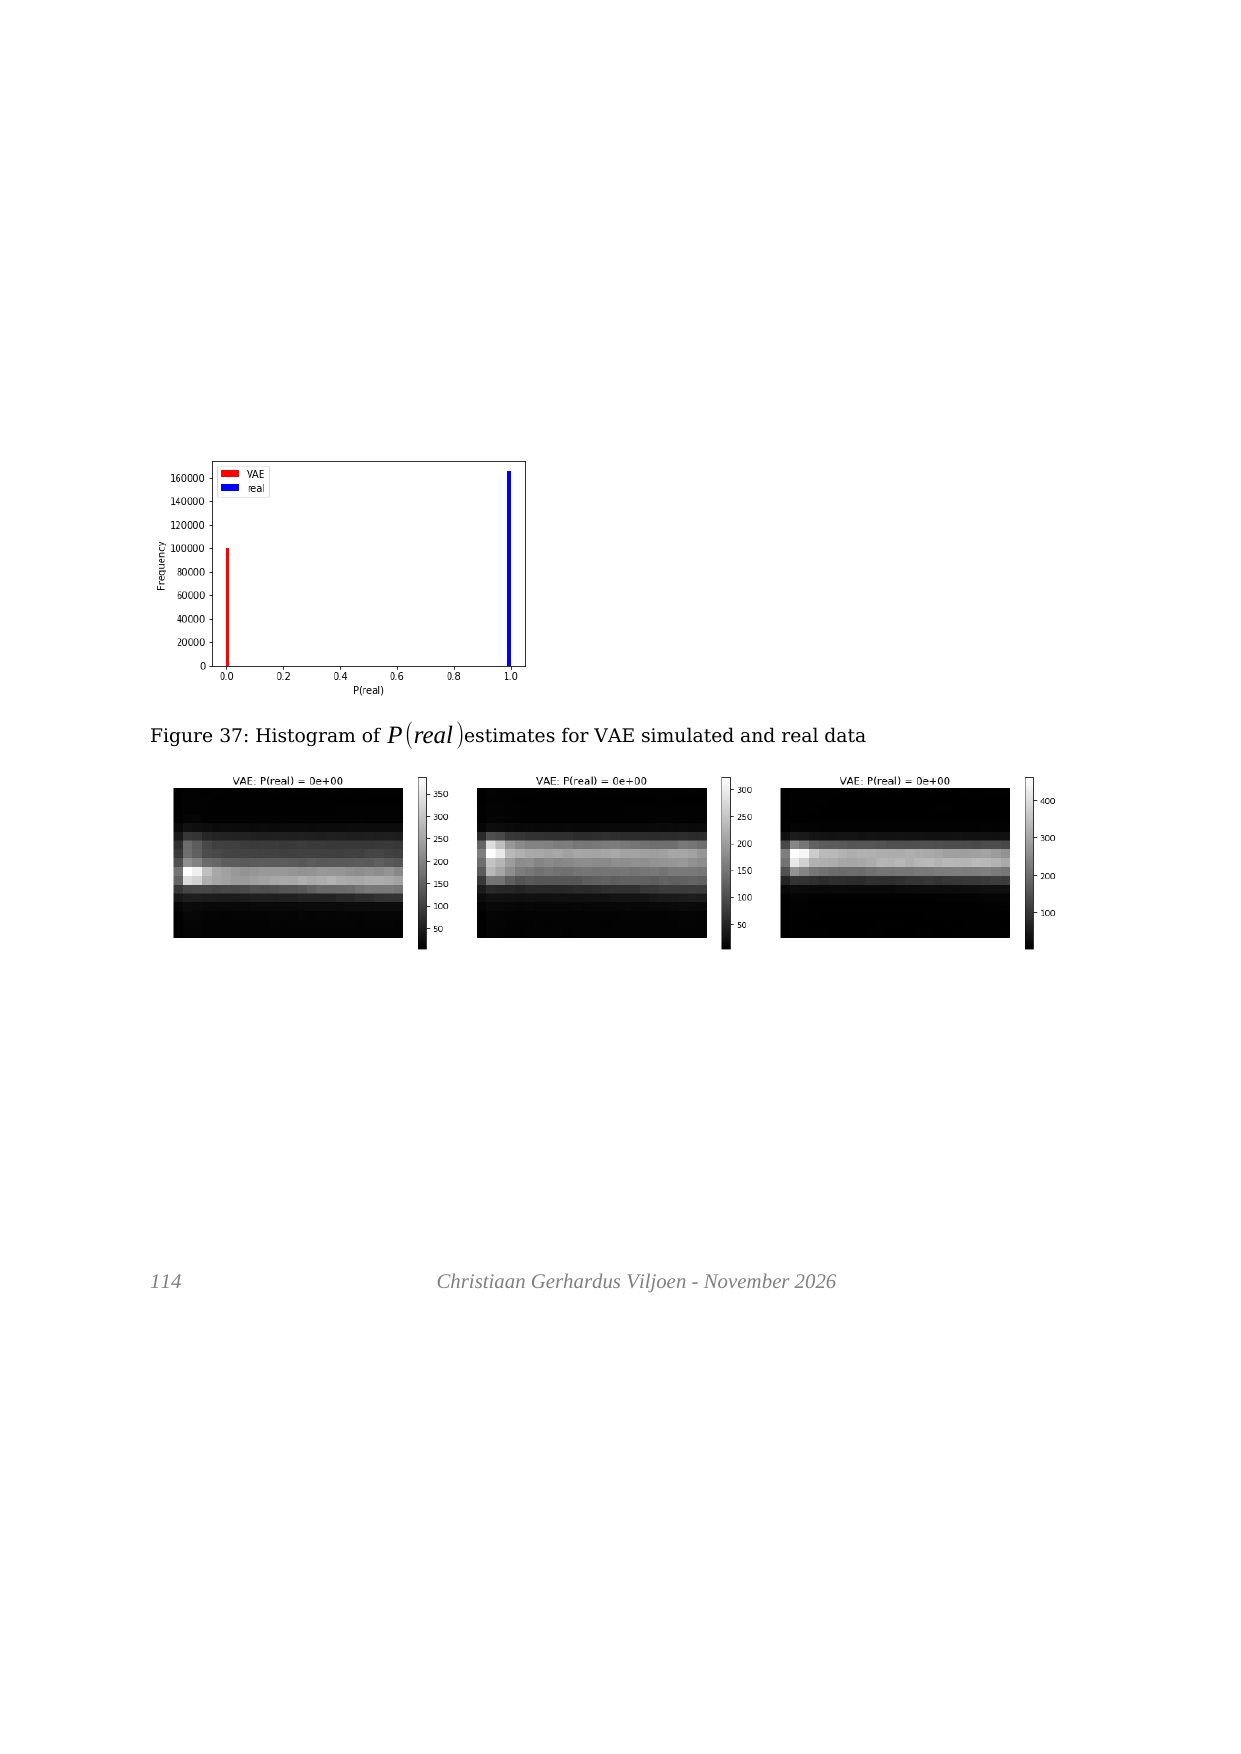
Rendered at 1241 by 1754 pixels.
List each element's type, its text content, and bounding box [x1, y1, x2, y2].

picture [150, 769, 1061, 957]
picture [150, 452, 534, 701]
